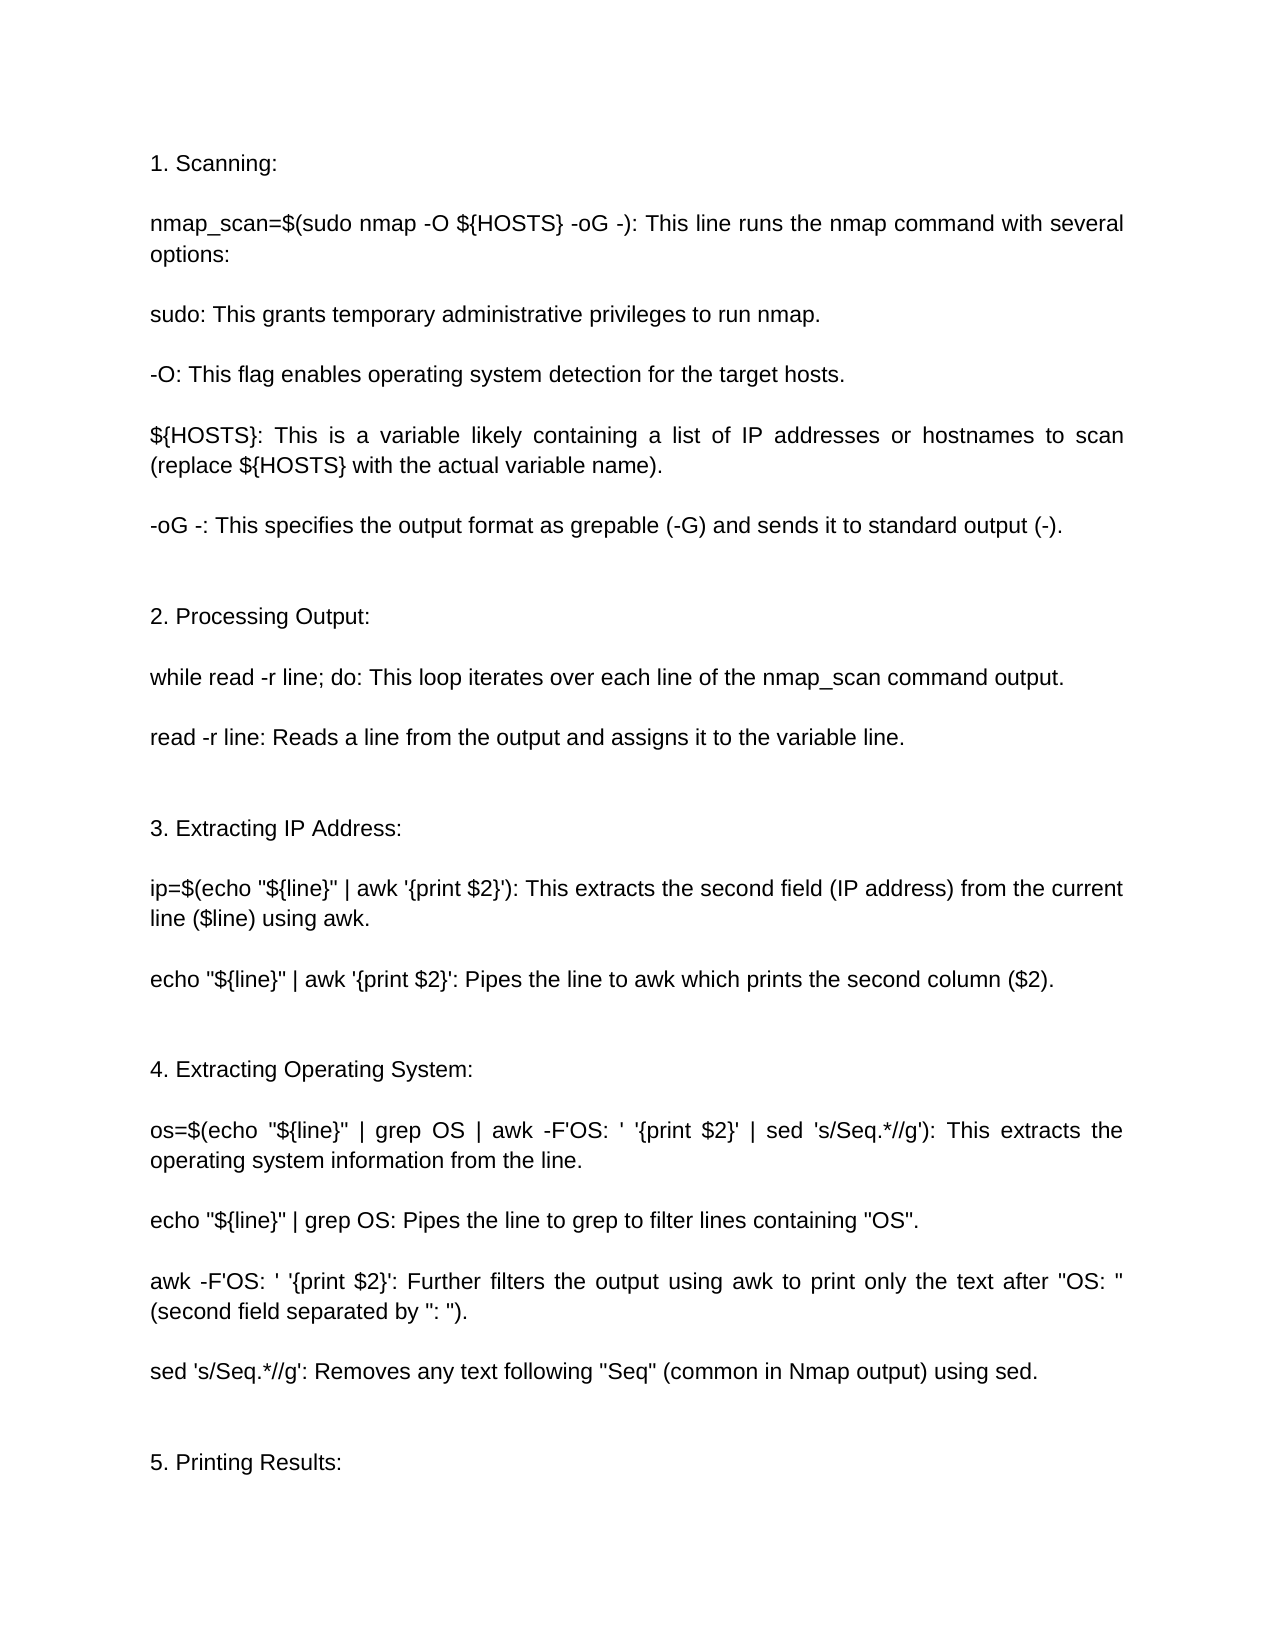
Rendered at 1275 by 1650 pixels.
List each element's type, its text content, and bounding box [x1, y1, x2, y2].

text 3. Extracting IP Address: [150, 814, 1125, 841]
text nmap_scan=$(sudo nmap -O ${HOSTS} -oG -): This line runs the nmap command with several options: [150, 210, 1125, 267]
text while read -r line; do: This loop iterates over each line of the nmap_scan command output. [150, 663, 1125, 690]
text read -r line: Reads a line from the output and assigns it to the variable line. [150, 724, 1125, 750]
text -oG -: This specifies the output format as grepable (-G) and sends it to standard output (-). [150, 512, 1125, 539]
text sudo: This grants temporary administrative privileges to run nmap. [150, 301, 1125, 327]
text ${HOSTS}: This is a variable likely containing a list of IP addresses or hostnames to scan (replace ${HOSTS} with the actual variable name). [150, 422, 1125, 478]
text os=$(echo "${line}" | grep OS | awk -F'OS: ' '{print $2}' | sed 's/Seq.*//g'): This extracts the operating system information from the line. [150, 1117, 1125, 1173]
text 4. Extracting Operating System: [150, 1056, 1125, 1083]
text echo "${line}" | awk '{print $2}': Pipes the line to awk which prints the second column ($2). [150, 966, 1125, 992]
text echo "${line}" | grep OS: Pipes the line to grep to filter lines containing "OS". [150, 1207, 1125, 1234]
text 2. Processing Output: [150, 603, 1125, 629]
text 5. Printing Results: [150, 1449, 1125, 1475]
text sed 's/Seq.*//g': Removes any text following "Seq" (common in Nmap output) using sed. [150, 1358, 1125, 1385]
text -O: This flag enables operating system detection for the target hosts. [150, 361, 1125, 388]
text 1. Scanning: [150, 150, 1125, 176]
text ip=$(echo "${line}" | awk '{print $2}'): This extracts the second field (IP address) from the current line ($line) using awk. [150, 875, 1125, 932]
text awk -F'OS: ' '{print $2}': Further filters the output using awk to print only the text after "OS: " (second field separated by ": "). [150, 1268, 1125, 1324]
